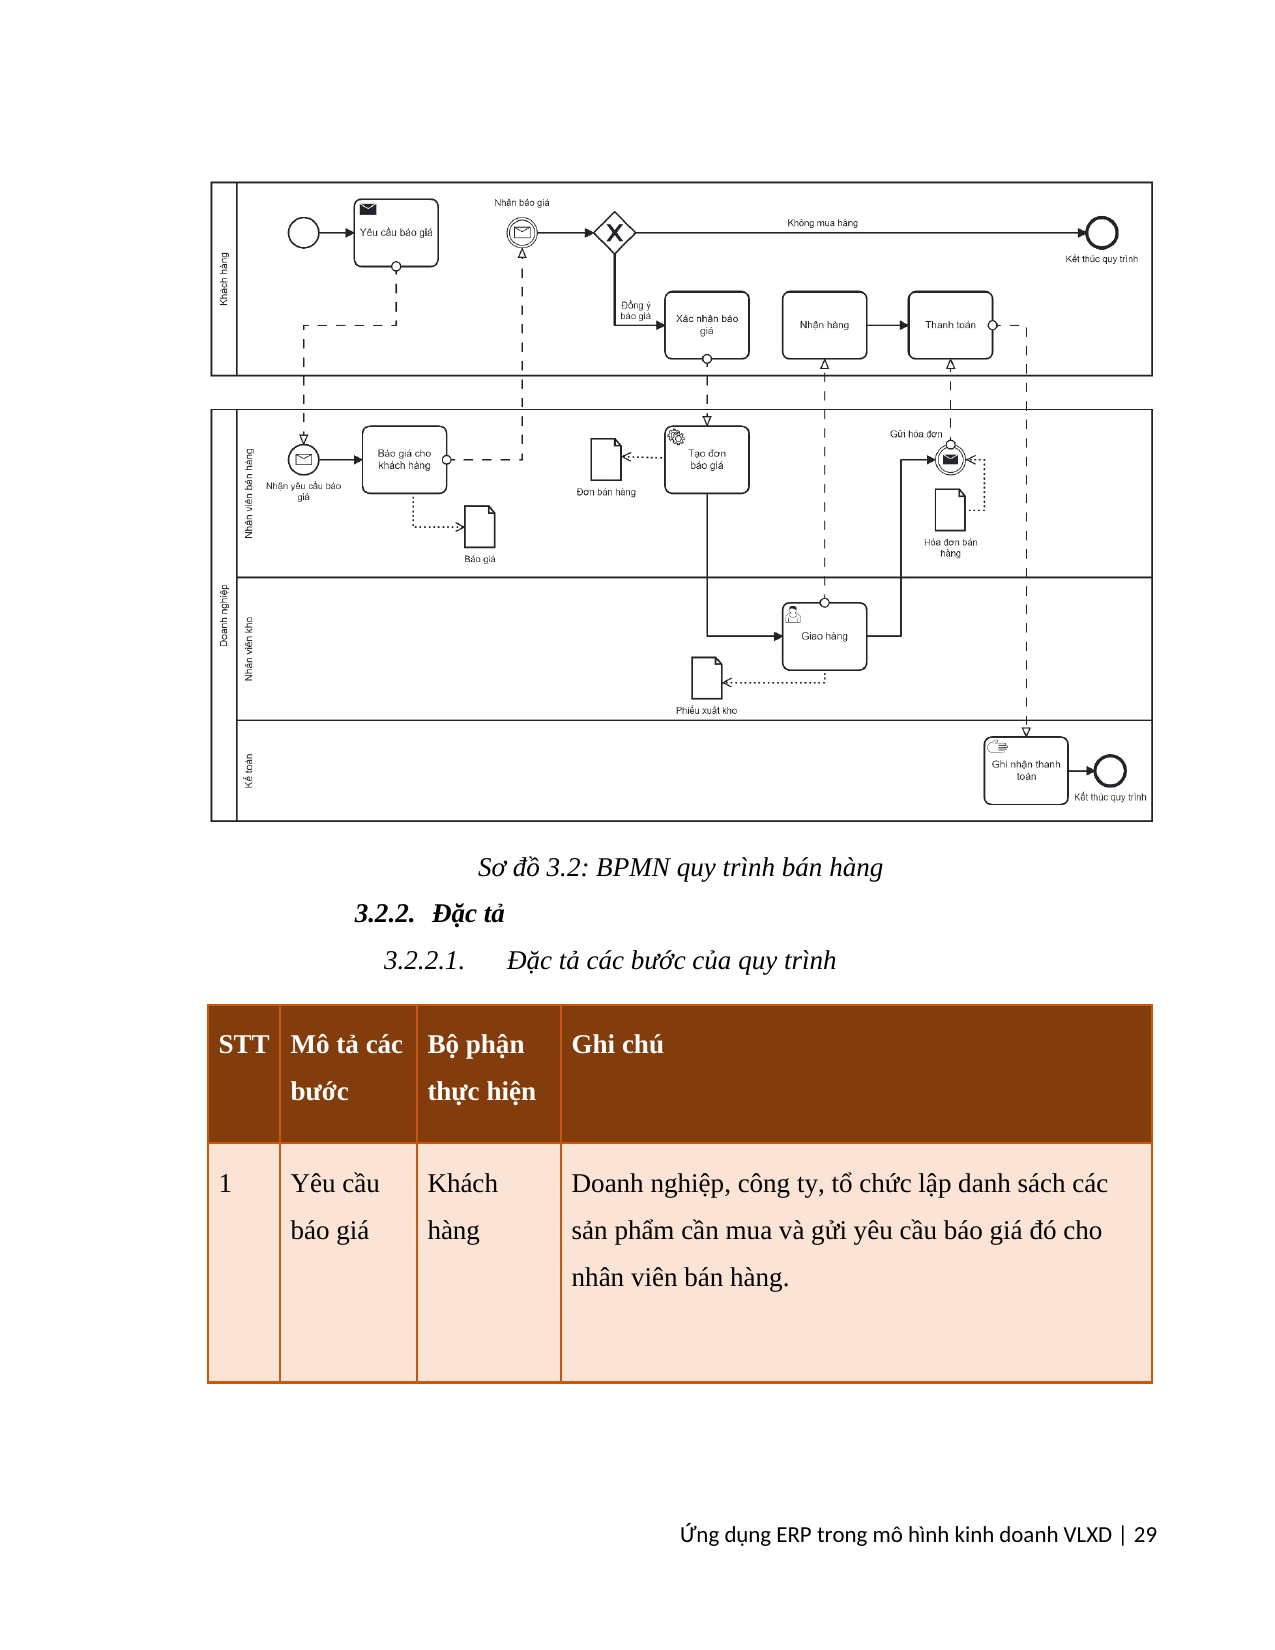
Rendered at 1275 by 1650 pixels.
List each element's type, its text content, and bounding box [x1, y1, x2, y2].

table_header Mô tả các bước [281, 1006, 416, 1142]
text Sơ đồ 3.2: BPMN quy trình bán hàng [207, 852, 1157, 883]
table_cell Doanh nghiệp, công ty, tổ chức lập danh sách các sản phẩm cần mua và gửi yêu cầu báo giá đó cho nhân viên bán hàng. [562, 1144, 1151, 1381]
picture [206, 177, 1157, 826]
table_header Bộ phận thực hiện [418, 1006, 560, 1142]
table_cell Yêu cầu báo giá [281, 1144, 416, 1381]
list Đặc tả [295, 898, 1157, 929]
list Đặc tả các bước của quy trình [325, 944, 1157, 975]
table_header STT [209, 1006, 279, 1142]
table_cell Khách hàng [418, 1144, 560, 1381]
table_header Ghi chú [562, 1006, 1151, 1142]
table_cell 1 [209, 1144, 279, 1381]
